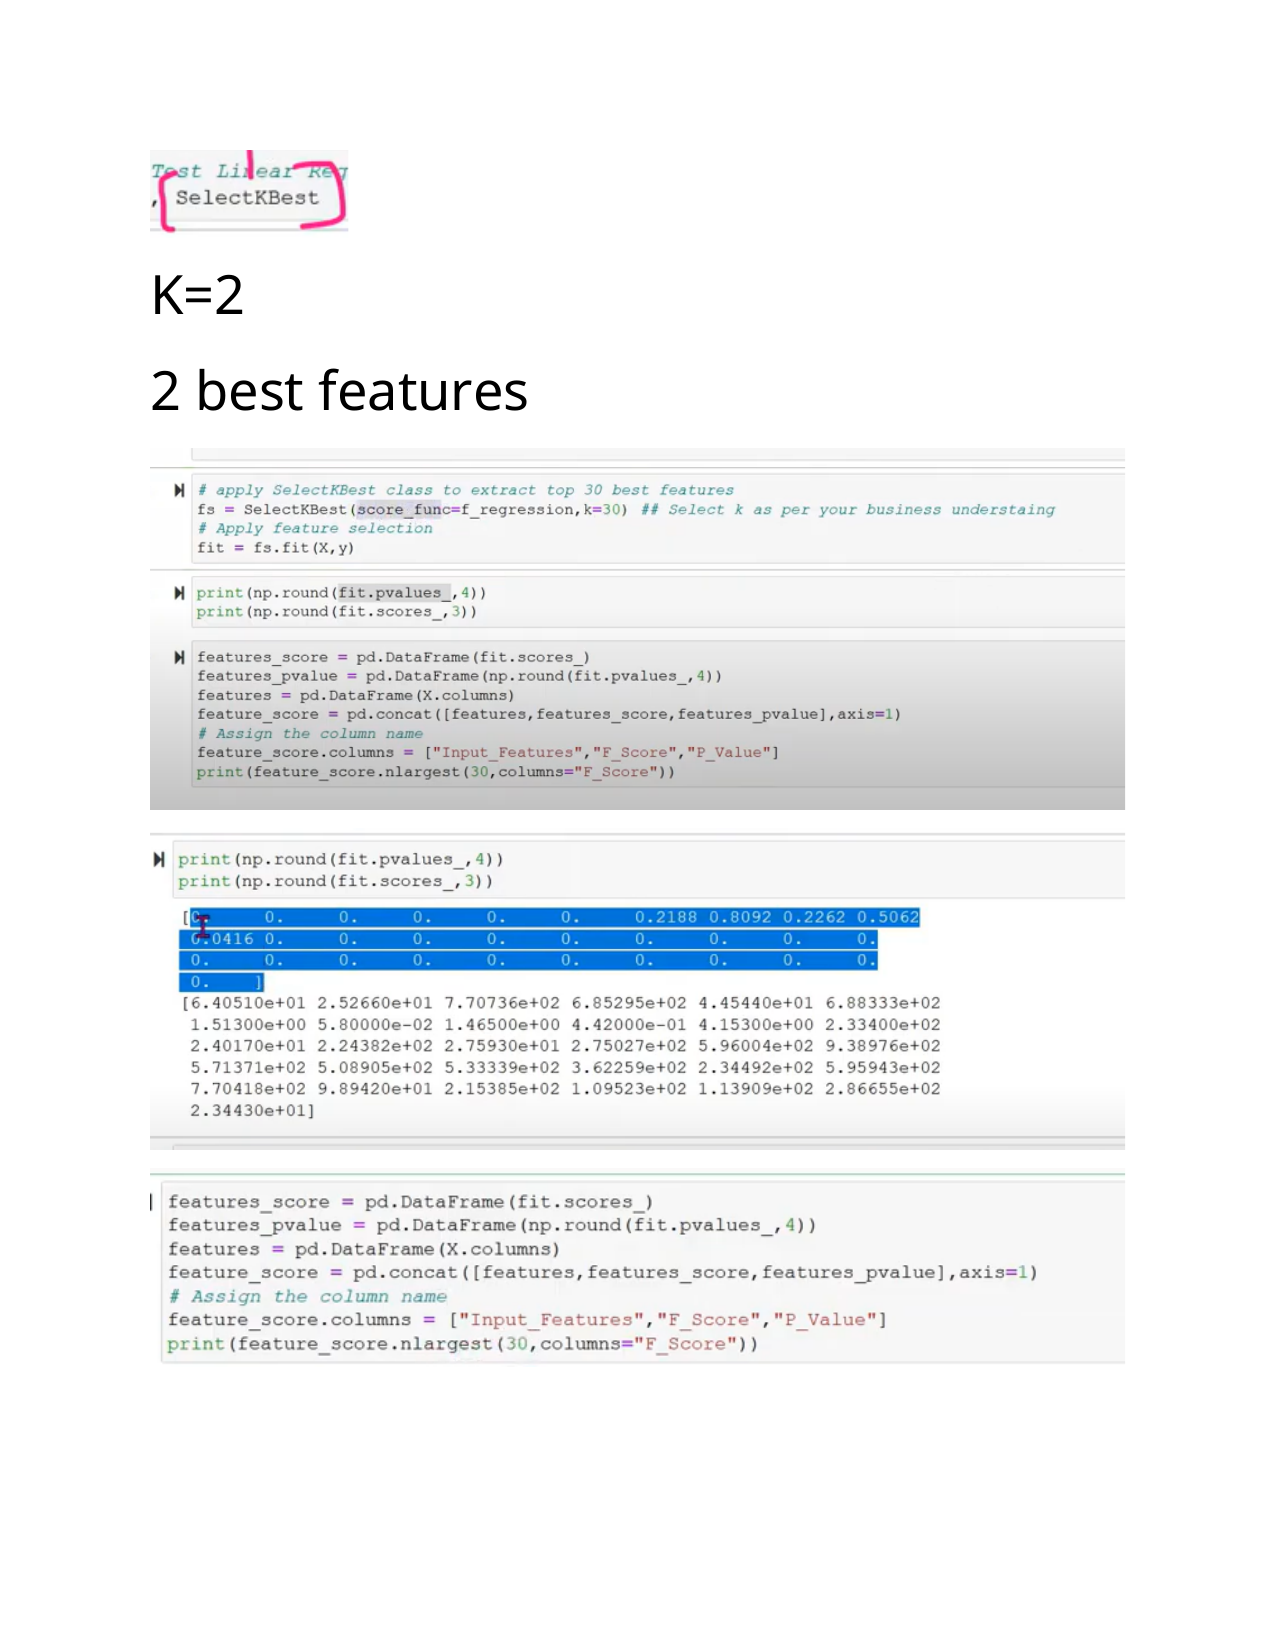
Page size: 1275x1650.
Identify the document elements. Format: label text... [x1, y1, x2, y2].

picture [150, 828, 1125, 1150]
text K=2 [150, 256, 1125, 330]
picture [150, 1168, 1125, 1367]
text 2 best features [150, 353, 1125, 426]
picture [150, 150, 349, 238]
picture [150, 448, 1125, 810]
